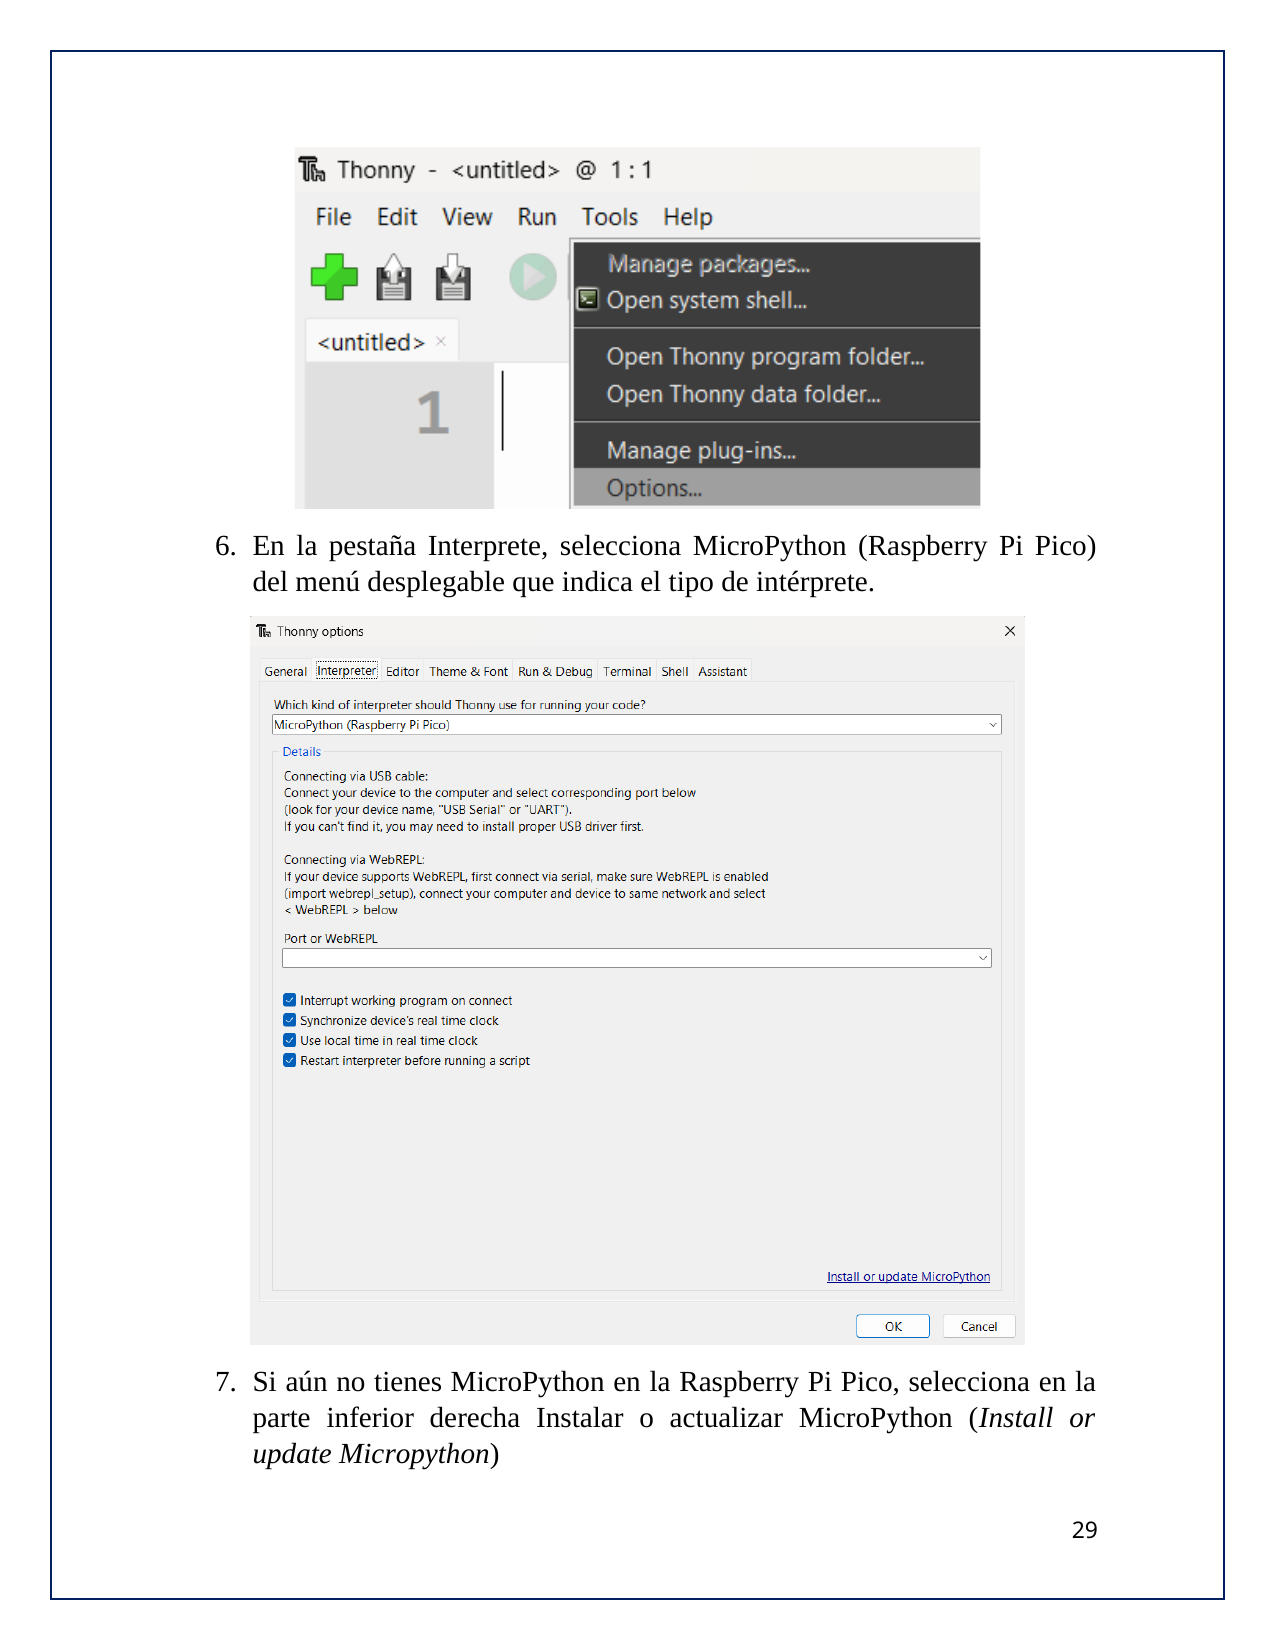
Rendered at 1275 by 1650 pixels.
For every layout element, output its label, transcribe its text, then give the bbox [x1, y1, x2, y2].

picture [294, 147, 981, 509]
list En la pestaña Interprete, selecciona MicroPython (Raspberry Pi Pico) del menú desplegable que indica el tipo de intérprete. [215, 528, 1098, 597]
picture [250, 616, 1025, 1345]
list Si aún no tienes MicroPython en la Raspberry Pi Pico, selecciona en la parte inferior derecha Instalar o actualizar MicroPython (Install or update Micropython) [215, 1364, 1098, 1470]
